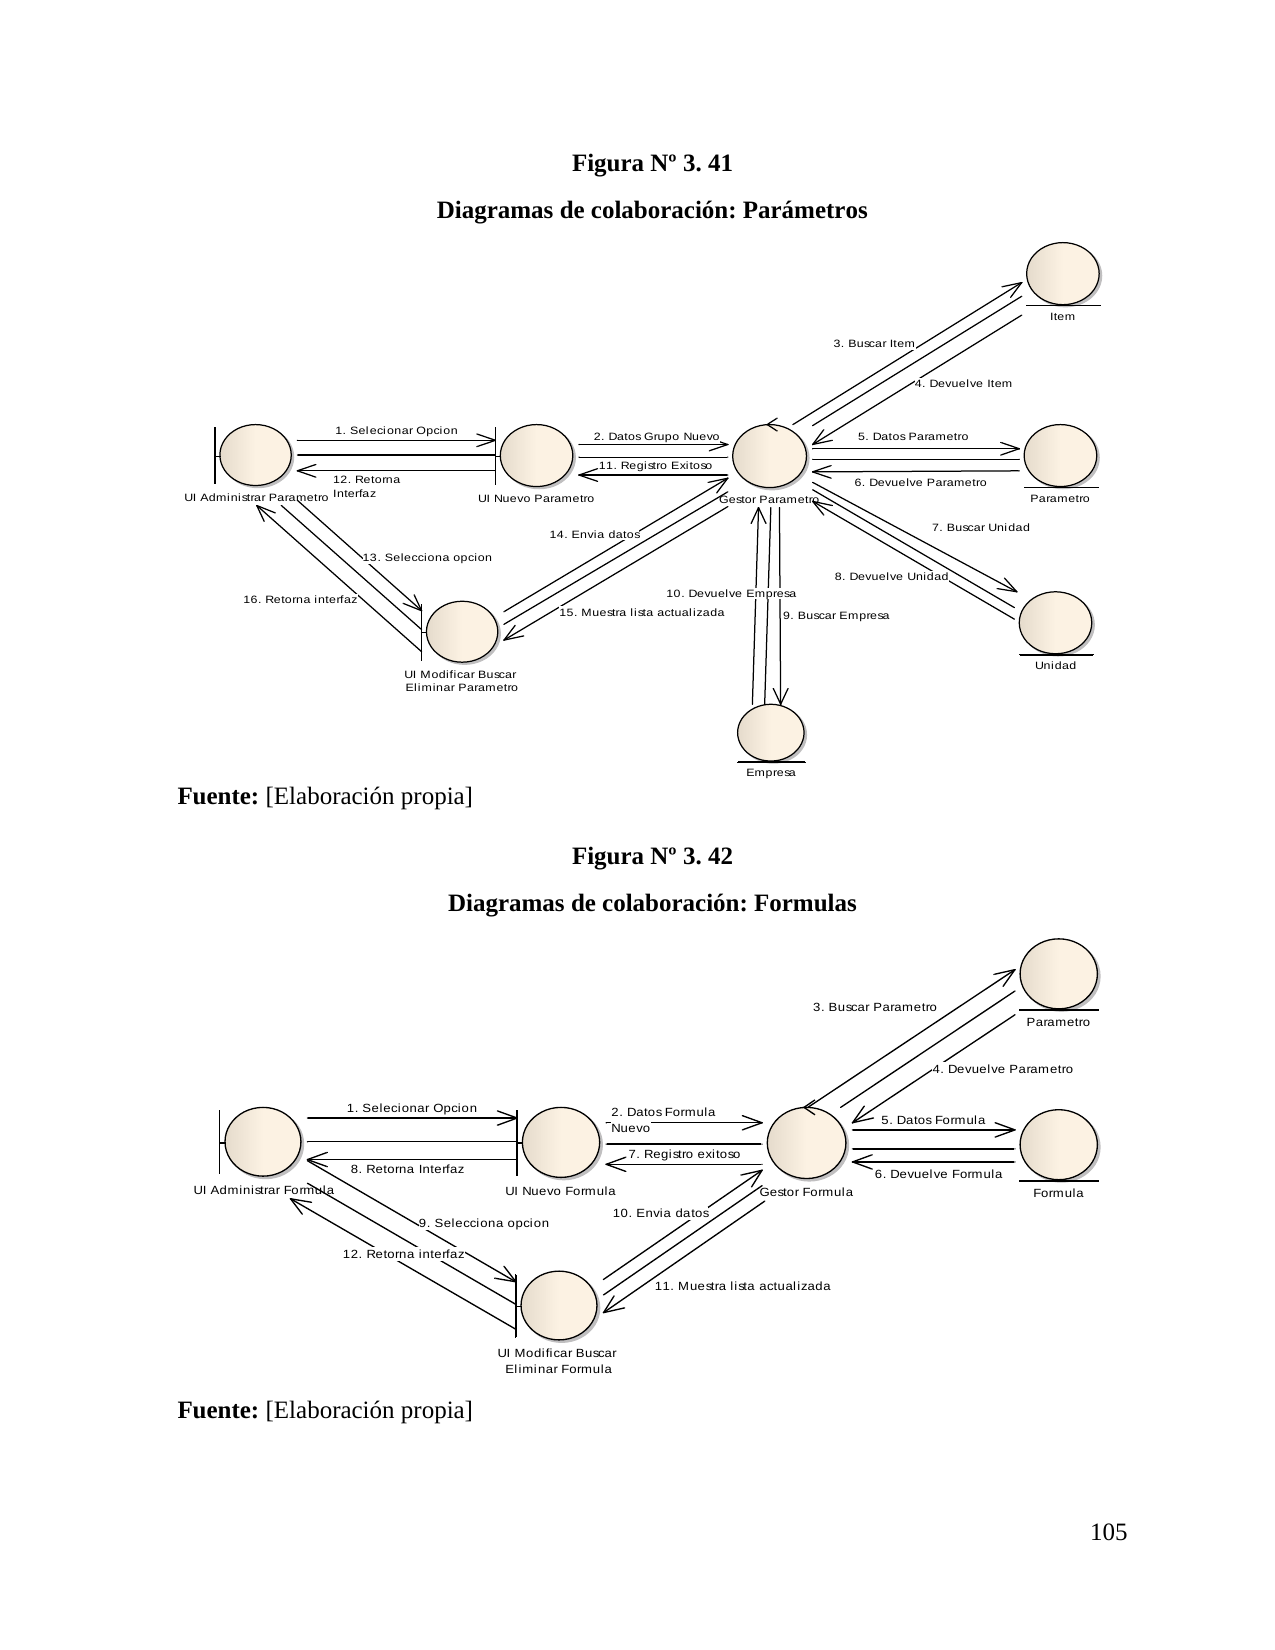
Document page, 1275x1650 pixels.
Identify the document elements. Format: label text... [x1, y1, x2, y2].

text Fuente: [Elaboración propia] [177, 1395, 1127, 1424]
subtitle Figura Nº 3. 41 [177, 148, 1127, 176]
subtitle Diagramas de colaboración: Formulas [177, 888, 1127, 917]
subtitle Figura Nº 3. 42 [177, 841, 1127, 870]
text Fuente: [Elaboración propia] [177, 781, 1127, 810]
subtitle Diagramas de colaboración: Parámetros [177, 195, 1127, 224]
